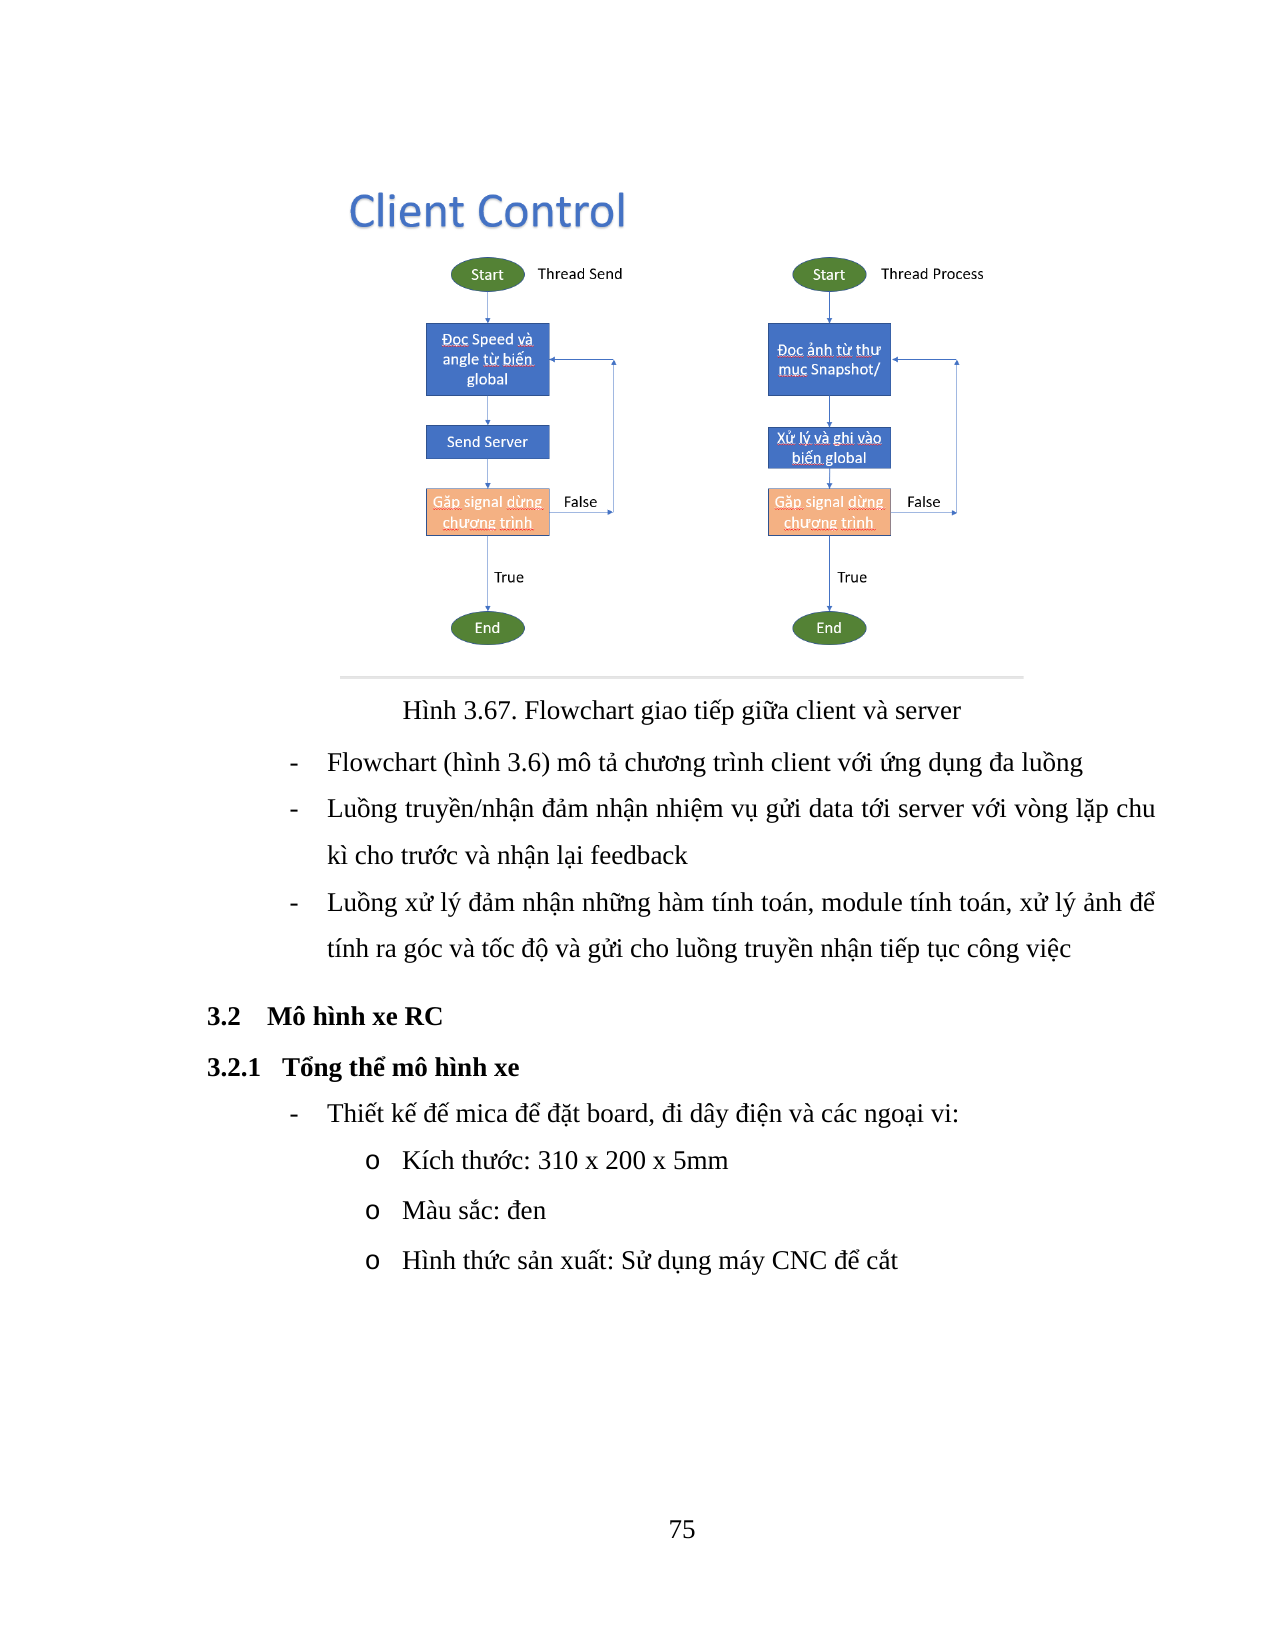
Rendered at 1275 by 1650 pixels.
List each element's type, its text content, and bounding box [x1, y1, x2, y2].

list Flowchart (hình 3.6) mô tả chương trình client với ứng dụng đa luồng [289, 746, 1157, 777]
picture [340, 177, 1024, 679]
list Thiết kế đế mica để đặt board, đi dây điện và các ngoại vi: [289, 1097, 1157, 1128]
subtitle Tổng thể mô hình xe [207, 1051, 1157, 1082]
subtitle Mô hình xe RC [207, 1000, 1157, 1031]
list Màu sắc: đen [364, 1194, 1157, 1228]
list Luồng truyền/nhận đảm nhận nhiệm vụ gửi data tới server với vòng lặp chu kì cho trước và nhận lại feedback [289, 792, 1157, 870]
list Luồng xử lý đảm nhận những hàm tính toán, module tính toán, xử lý ảnh để tính ra góc và tốc độ và gửi cho luồng truyền nhận tiếp tục công việc [289, 886, 1157, 963]
list Kích thước: 310 x 200 x 5mm [364, 1144, 1157, 1177]
list Hình thức sản xuất: Sử dụng máy CNC để cắt [364, 1244, 1157, 1278]
